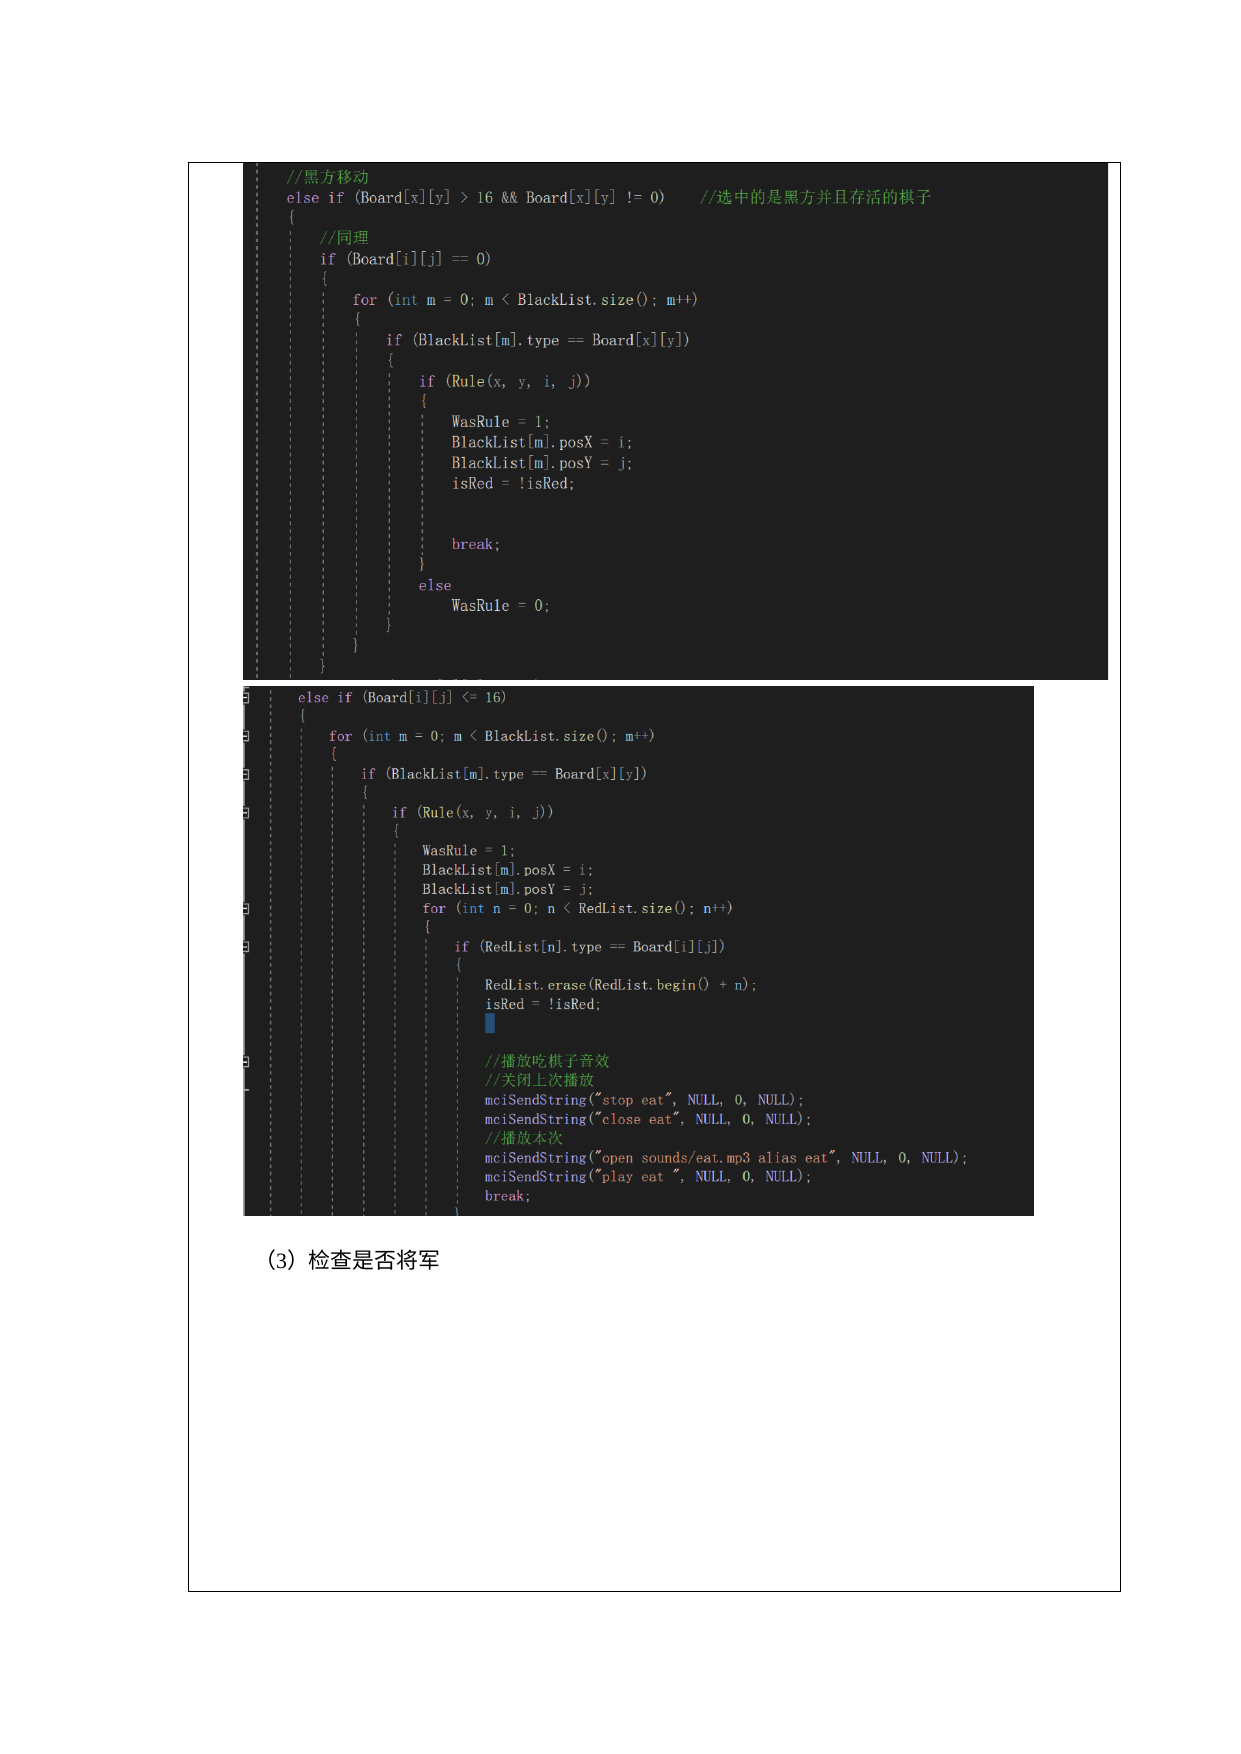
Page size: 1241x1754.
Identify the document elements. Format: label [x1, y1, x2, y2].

picture [243, 686, 1034, 1216]
table_cell [189, 163, 1120, 1591]
picture [243, 163, 1109, 680]
